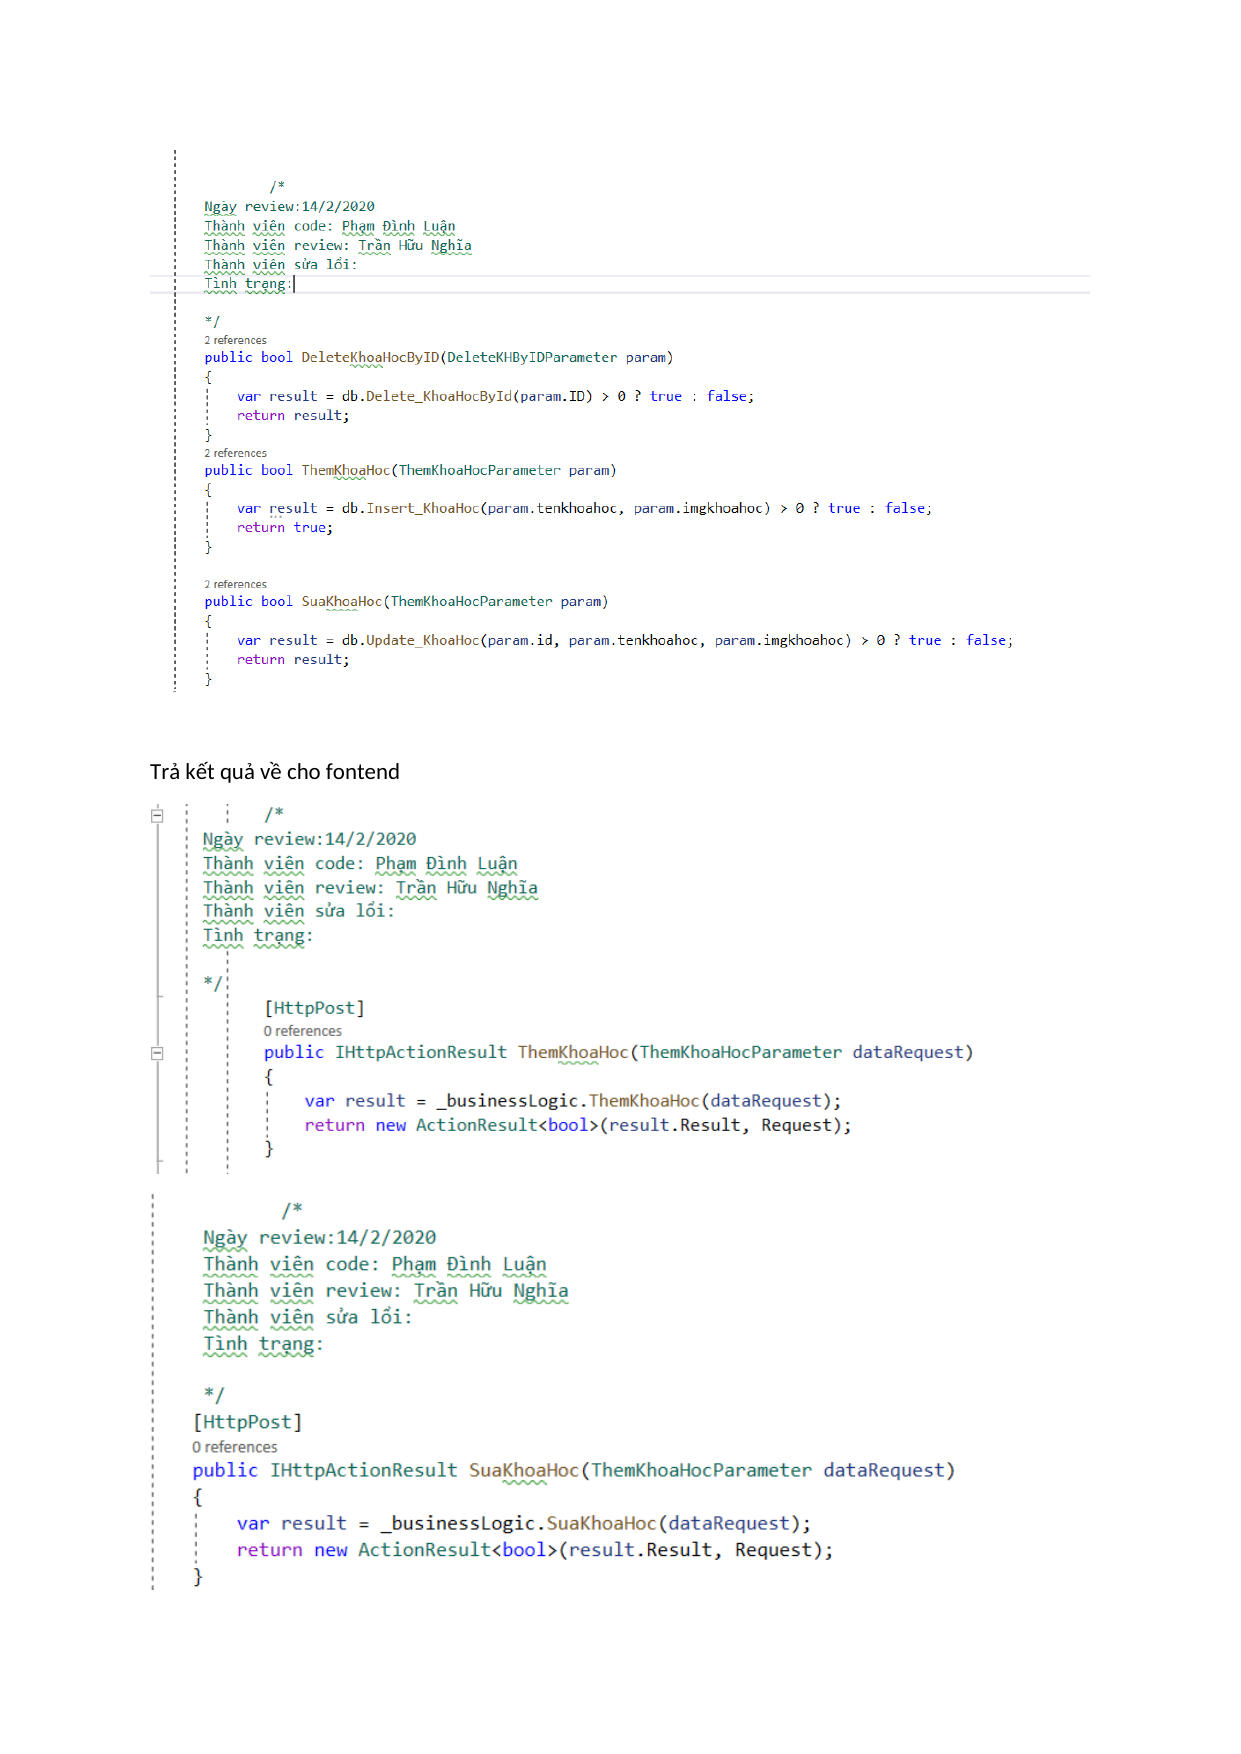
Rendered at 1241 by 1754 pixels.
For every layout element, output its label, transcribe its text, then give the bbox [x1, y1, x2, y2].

picture [150, 1192, 1091, 1590]
picture [150, 150, 1091, 692]
text Trả kết quả về cho fontend [150, 757, 1090, 786]
picture [150, 804, 1091, 1174]
